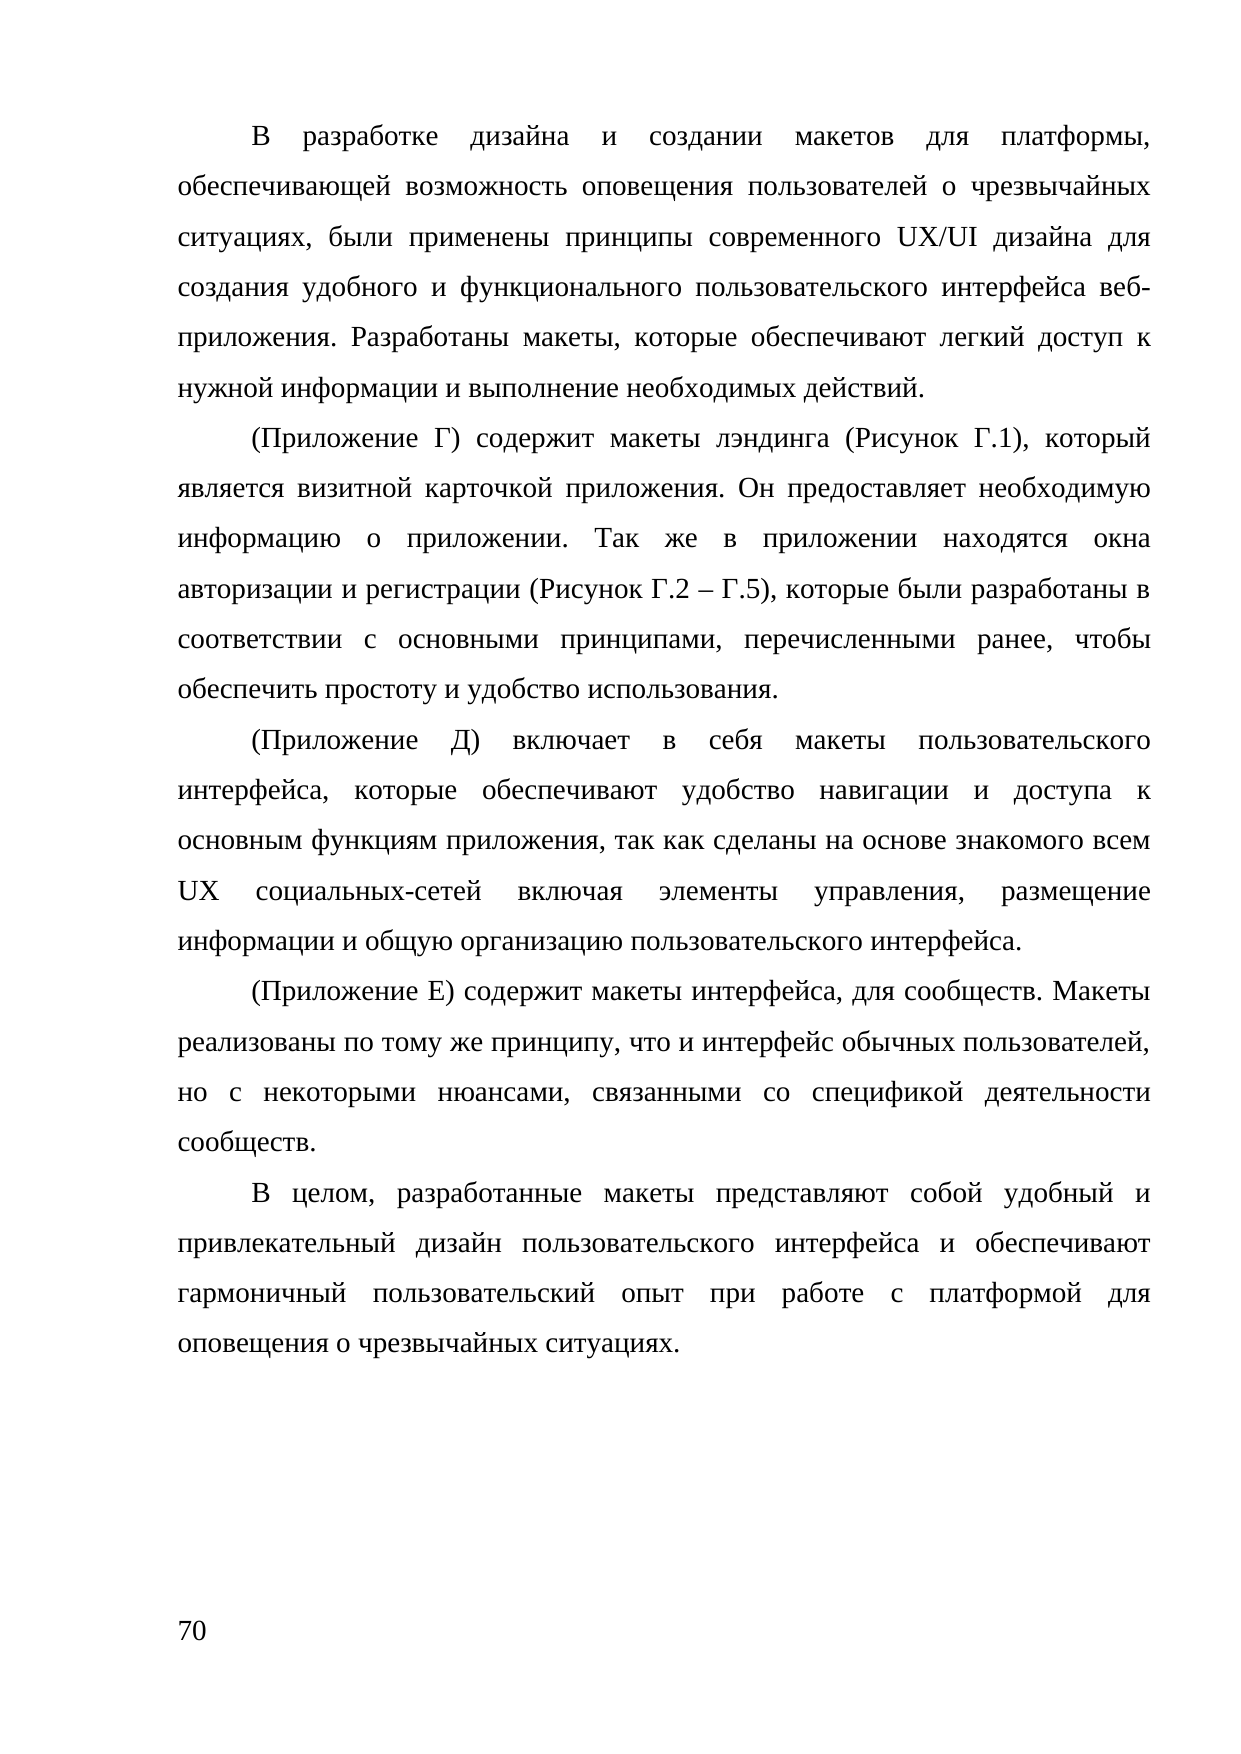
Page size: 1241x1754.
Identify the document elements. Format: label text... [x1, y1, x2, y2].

list В целом, разработанные макеты представляют собой удобный и привлекательный дизайн пользовательского интерфейса и обеспечивают гармоничный пользовательский опыт при работе с платформой для оповещения о чрезвычайных ситуациях. [177, 1175, 1152, 1359]
list (Приложение Е) содержит макеты интерфейса, для сообществ. Макеты реализованы по тому же принципу, что и интерфейс обычных пользователей, но с некоторыми нюансами, связанными со спецификой деятельности сообществ. [177, 973, 1152, 1158]
list (Приложение Д) включает в себя макеты пользовательского интерфейса, которые обеспечивают удобство навигации и доступа к основным функциям приложения, так как сделаны на основе знакомого всем UX социальных-сетей включая элементы управления, размещение информации и общую организацию пользовательского интерфейса. [177, 722, 1152, 957]
list В разработке дизайна и создании макетов для платформы, обеспечивающей возможность оповещения пользователей о чрезвычайных ситуациях, были применены принципы современного UX/UI дизайна для создания удобного и функционального пользовательского интерфейса веб-приложения. Разработаны макеты, которые обеспечивают легкий доступ к нужной информации и выполнение необходимых действий. [177, 118, 1152, 403]
list (Приложение Г) содержит макеты лэндинга (Рисунок Г.1), который является визитной карточкой приложения. Он предоставляет необходимую информацию о приложении. Так же в приложении находятся окна авторизации и регистрации (Рисунок Г.2 – Г.5), которые были разработаны в соответствии с основными принципами, перечисленными ранее, чтобы обеспечить простоту и удобство использования. [177, 420, 1152, 705]
